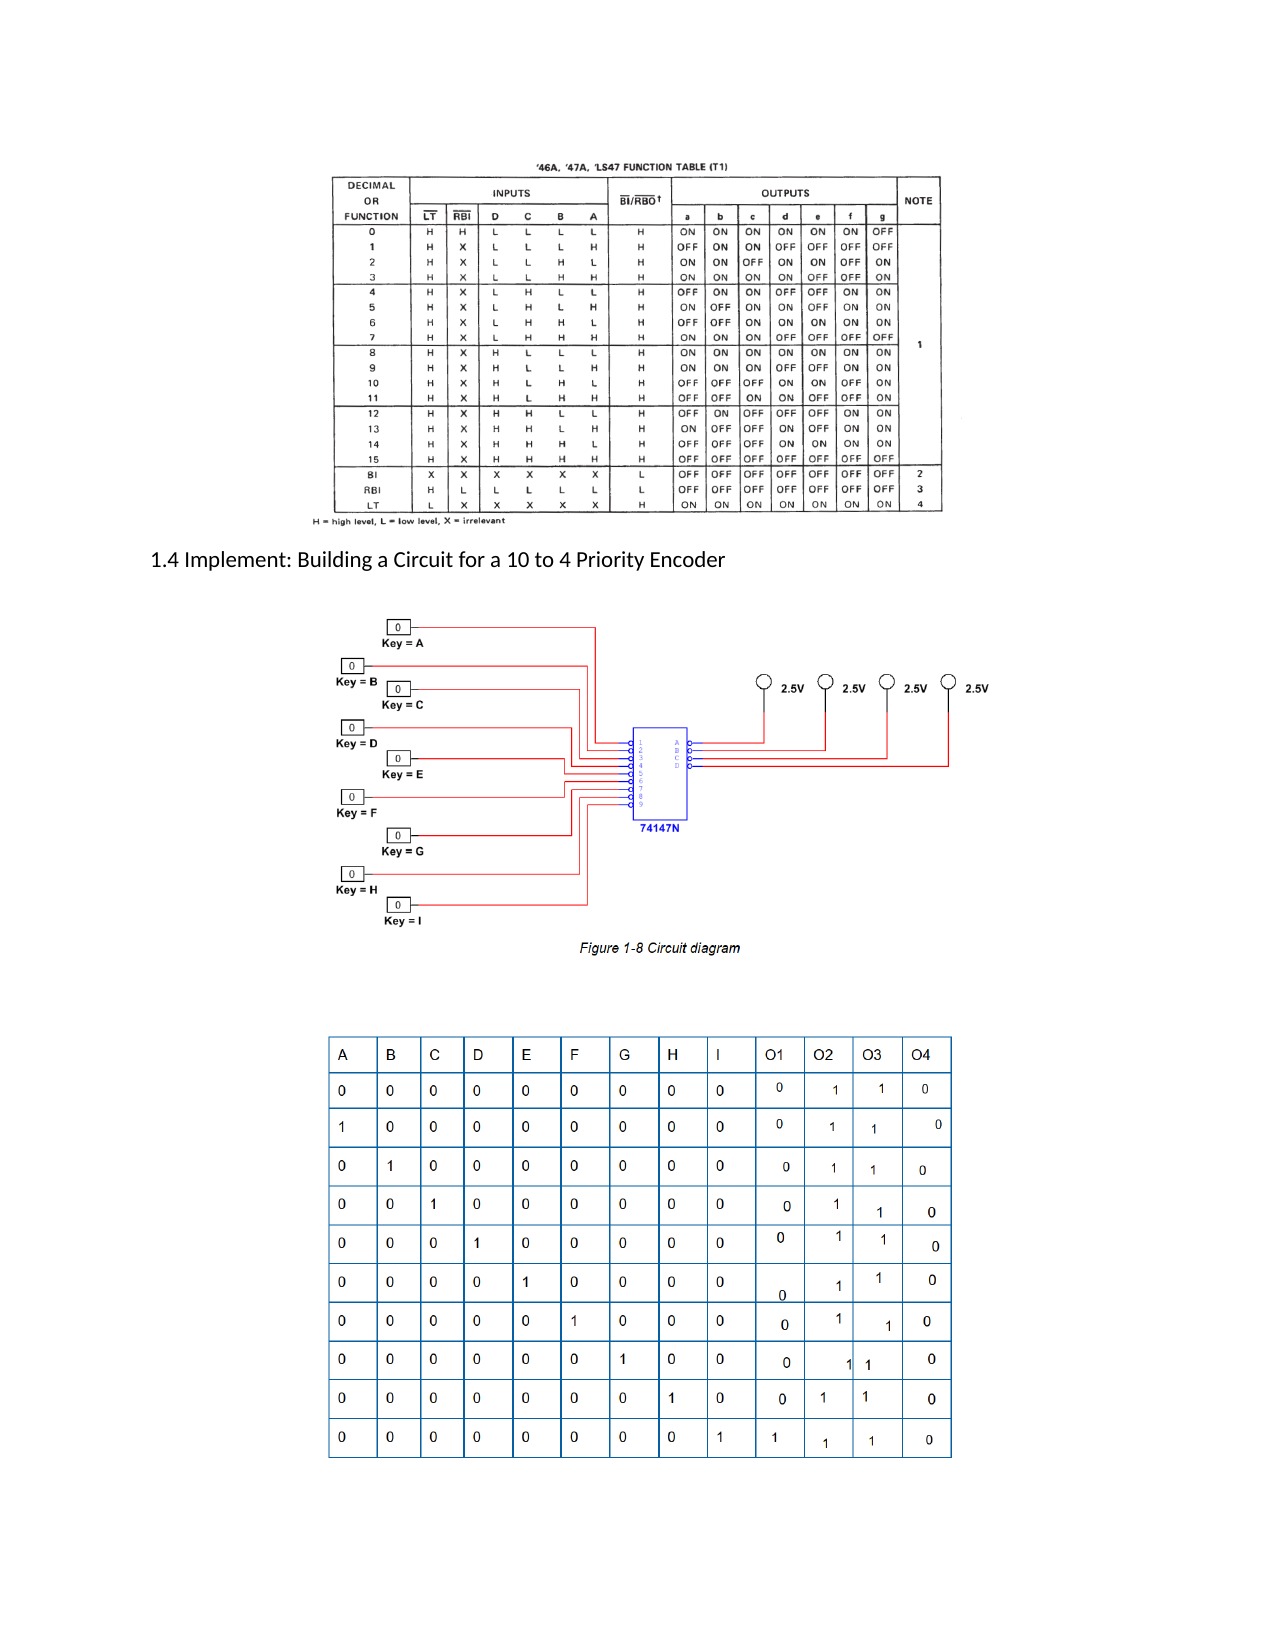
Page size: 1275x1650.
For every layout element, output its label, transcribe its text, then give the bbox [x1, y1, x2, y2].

picture [308, 150, 967, 527]
text 1.4 Implement: Building a Circuit for a 10 to 4 Priority Encoder [150, 545, 1125, 573]
picture [318, 1026, 958, 1463]
picture [280, 592, 996, 962]
